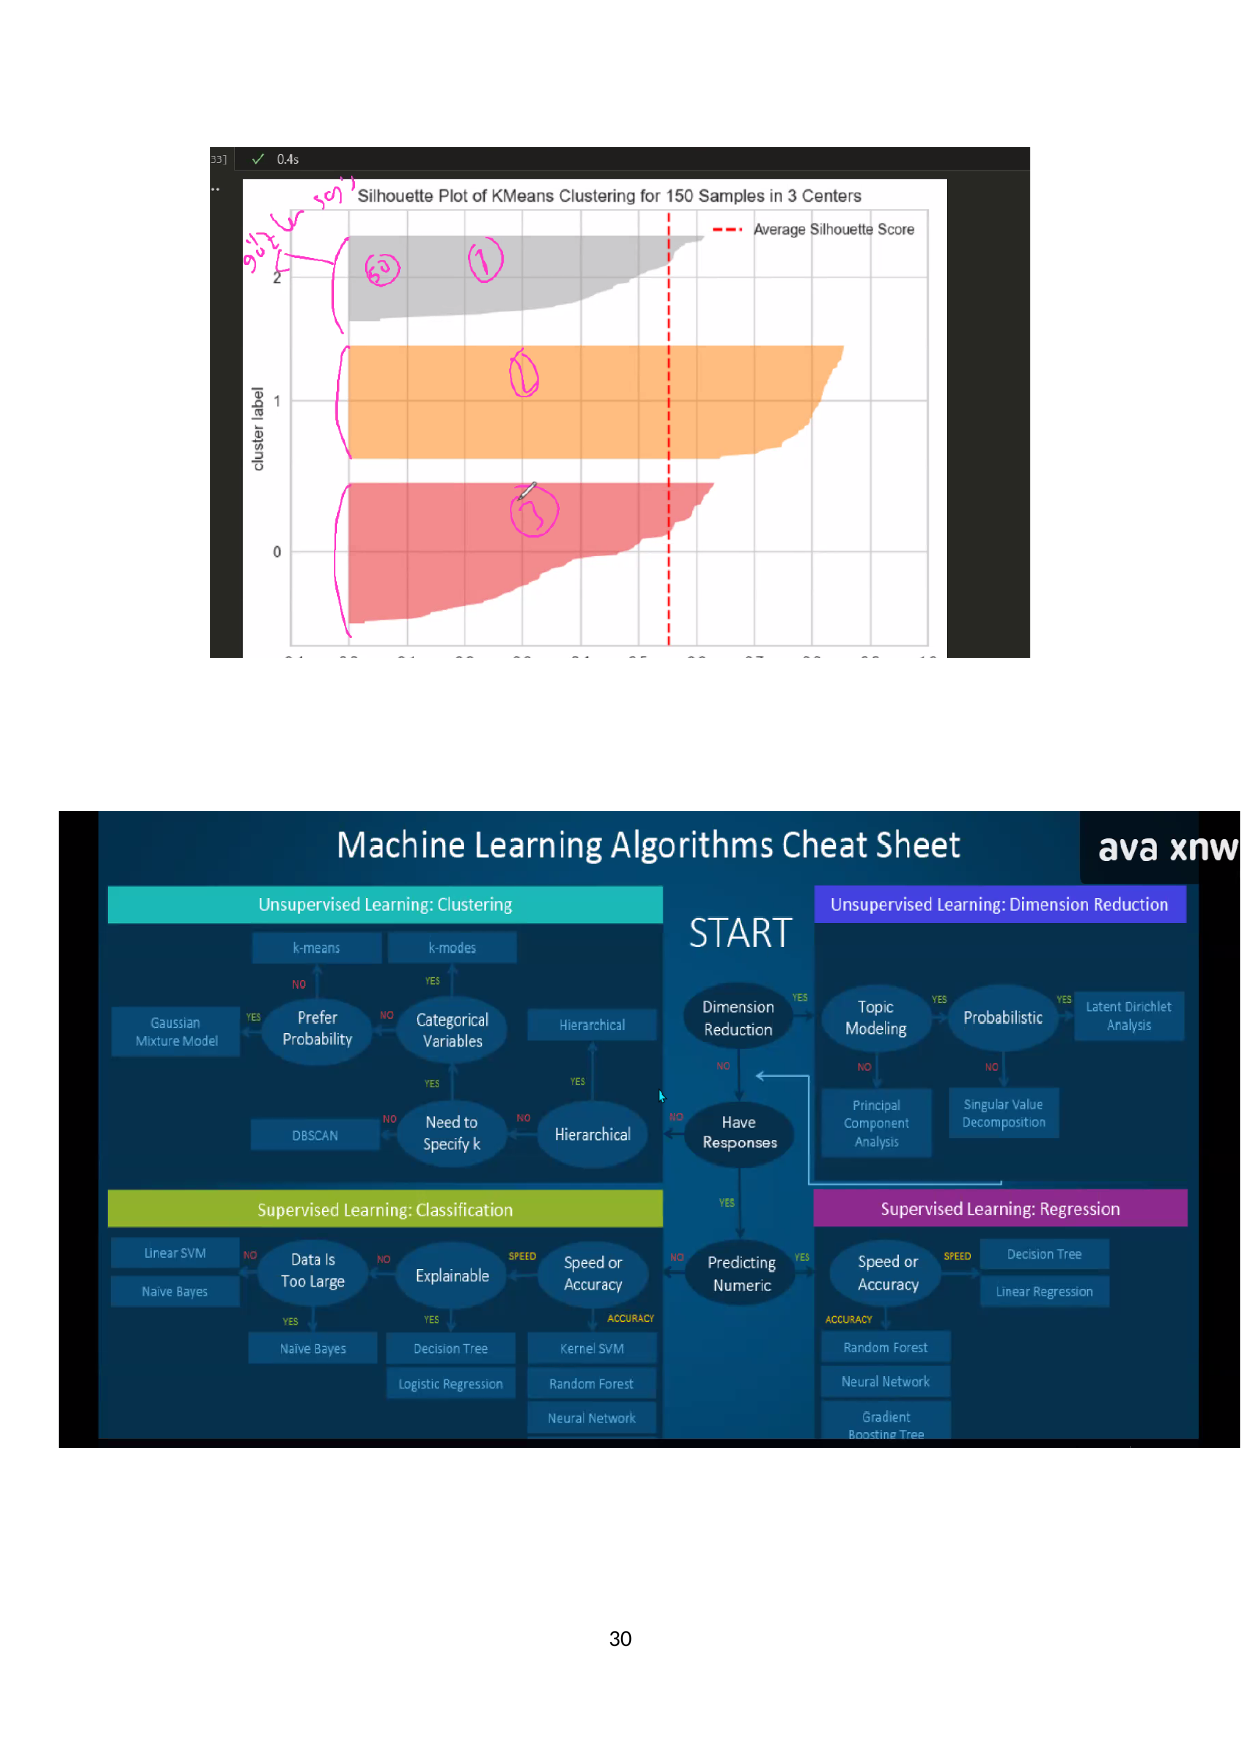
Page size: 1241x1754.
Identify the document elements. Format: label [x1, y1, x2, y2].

picture [210, 147, 1030, 658]
picture [58, 811, 1241, 1448]
